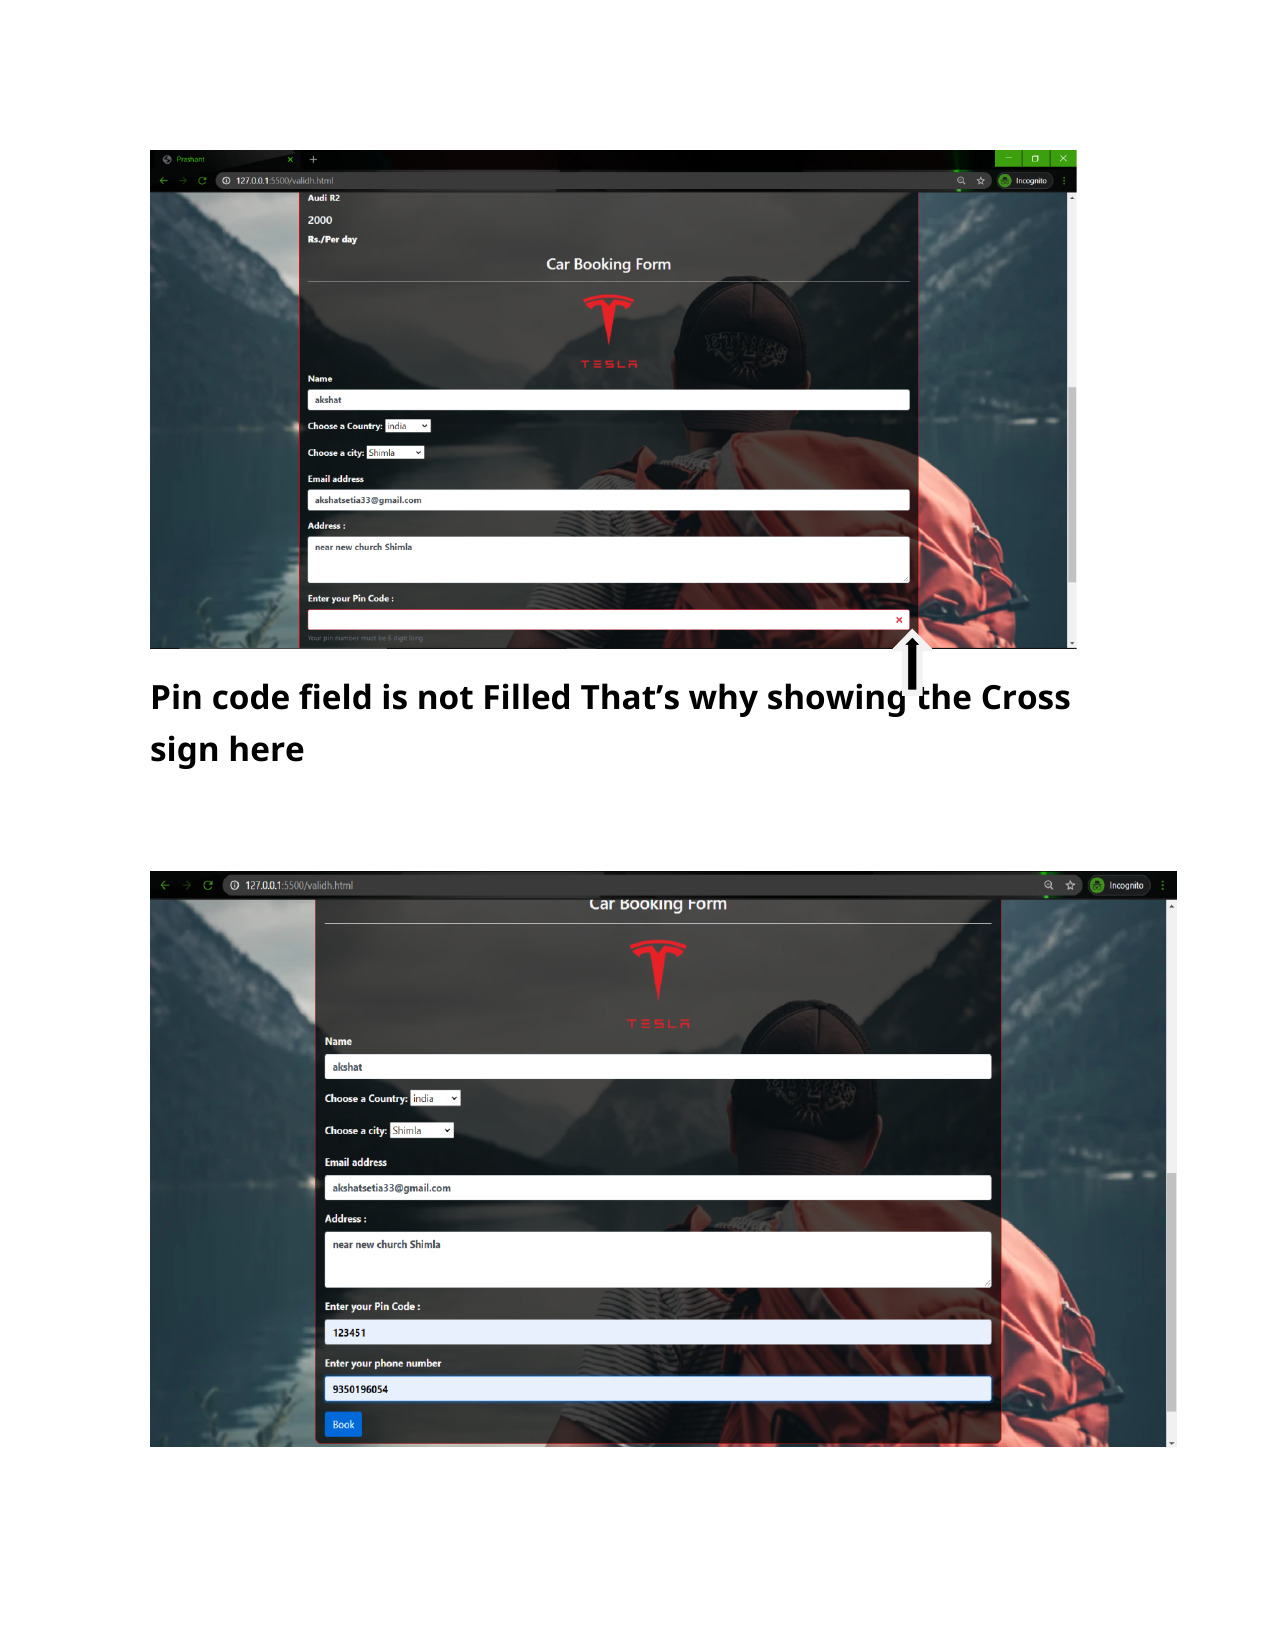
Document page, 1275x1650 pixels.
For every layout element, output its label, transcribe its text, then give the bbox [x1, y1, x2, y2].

picture [150, 150, 1077, 649]
picture [150, 871, 1177, 1447]
text Pin code field is not Filled That’s why showing the Cross sign here [150, 674, 1125, 771]
